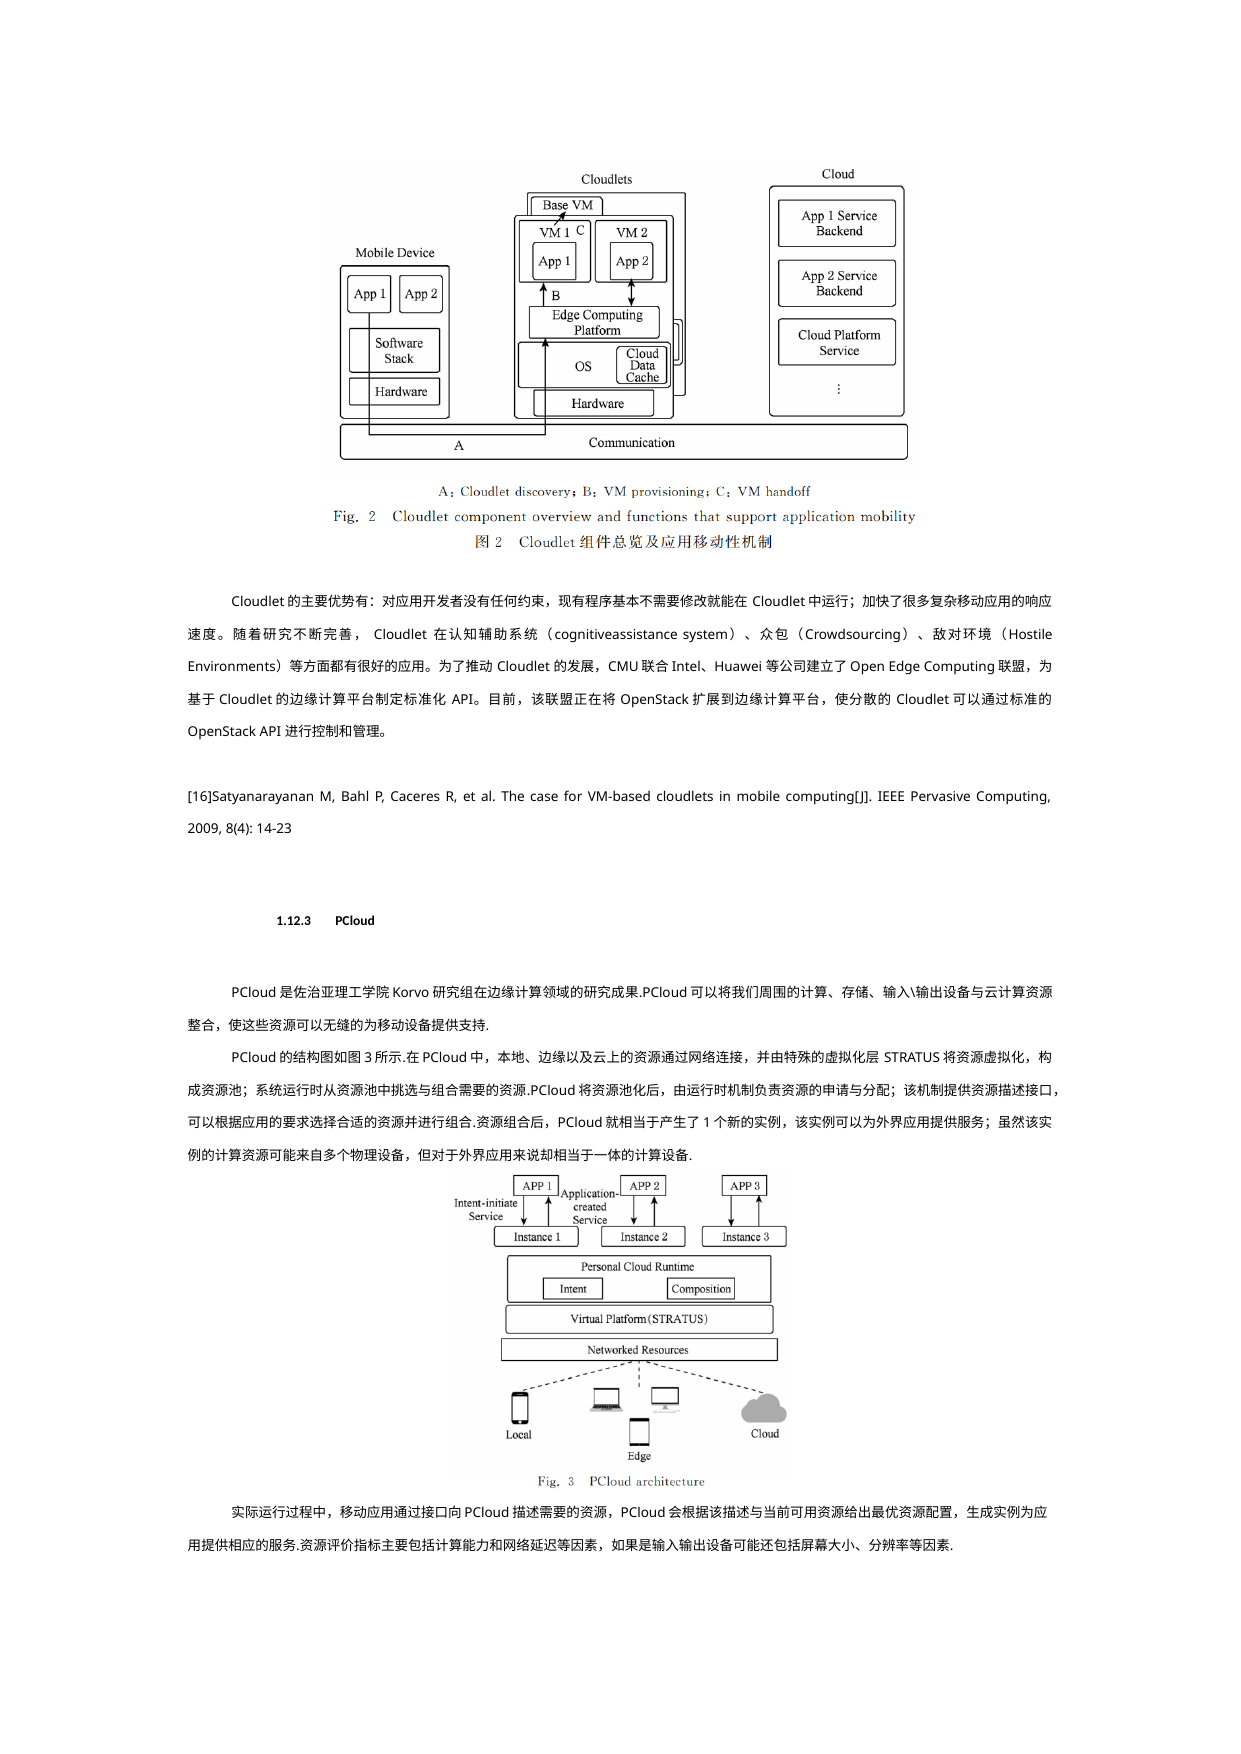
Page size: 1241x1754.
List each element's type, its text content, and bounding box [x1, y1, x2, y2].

subtitle PCloud [276, 904, 1053, 937]
picture [321, 162, 919, 554]
text Cloudlet的主要优势有：对应用开发者没有任何约束，现有程序基本不需要修改就能在Cloudlet中运行；加快了很多复杂移动应用的响应速度。随着研究不断完善， Cloudlet 在认知辅助系统（cognitiveassistance system）、众包（Crowdsourcing）、敌对环境（Hostile Environments）等方面都有很好的应用。为了推动 Cloudlet 的发展，CMU联合 Intel、Huawei 等公司建立了Open Edge Computing联盟，为基于Cloudlet的边缘计算平台制定标准化 API。目前，该联盟正在将OpenStack扩展到边缘计算平台，使分散的Cloudlet可以通过标准的 OpenStack API 进行控制和管理。 [187, 584, 1053, 747]
text [16]Satyanarayanan M, Bahl P, Caceres R, et al. The case for VM-based cloudlets in mobile computing[J]. IEEE Pervasive Computing, 2009, 8(4): 14-23 [187, 779, 1053, 844]
text PCloud的结构图如图3所示.在PCloud中，本地、边缘以及云上的资源通过网络连接，并由特殊的虚拟化层STRATUS将资源虚拟化，构成资源池；系统运行时从资源池中挑选与组合需要的资源.PCloud将资源池化后，由运行时机制负责资源的申请与分配；该机制提供资源描述接口，可以根据应用的要求选择合适的资源并进行组合.资源组合后，PCloud就相当于产生了1个新的实例，该实例可以为外界应用提供服务；虽然该实例的计算资源可能来自多个物理设备，但对于外界应用来说却相当于一体的计算设备. [187, 1041, 1053, 1171]
text 实际运行过程中，移动应用通过接口向PCloud描述需要的资源，PCloud会根据该描述与当前可用资源给出最优资源配置，生成实例为应用提供相应的服务.资源评价指标主要包括计算能力和网络延迟等因素，如果是输入输出设备可能还包括屏幕大小、分辨率等因素. [187, 1496, 1053, 1561]
text PCloud是佐治亚理工学院Korvo研究组在边缘计算领域的研究成果.PCloud可以将我们周围的计算、存储、输入\输出设备与云计算资源整合，使这些资源可以无缝的为移动设备提供支持. [187, 976, 1053, 1041]
picture [452, 1170, 788, 1489]
